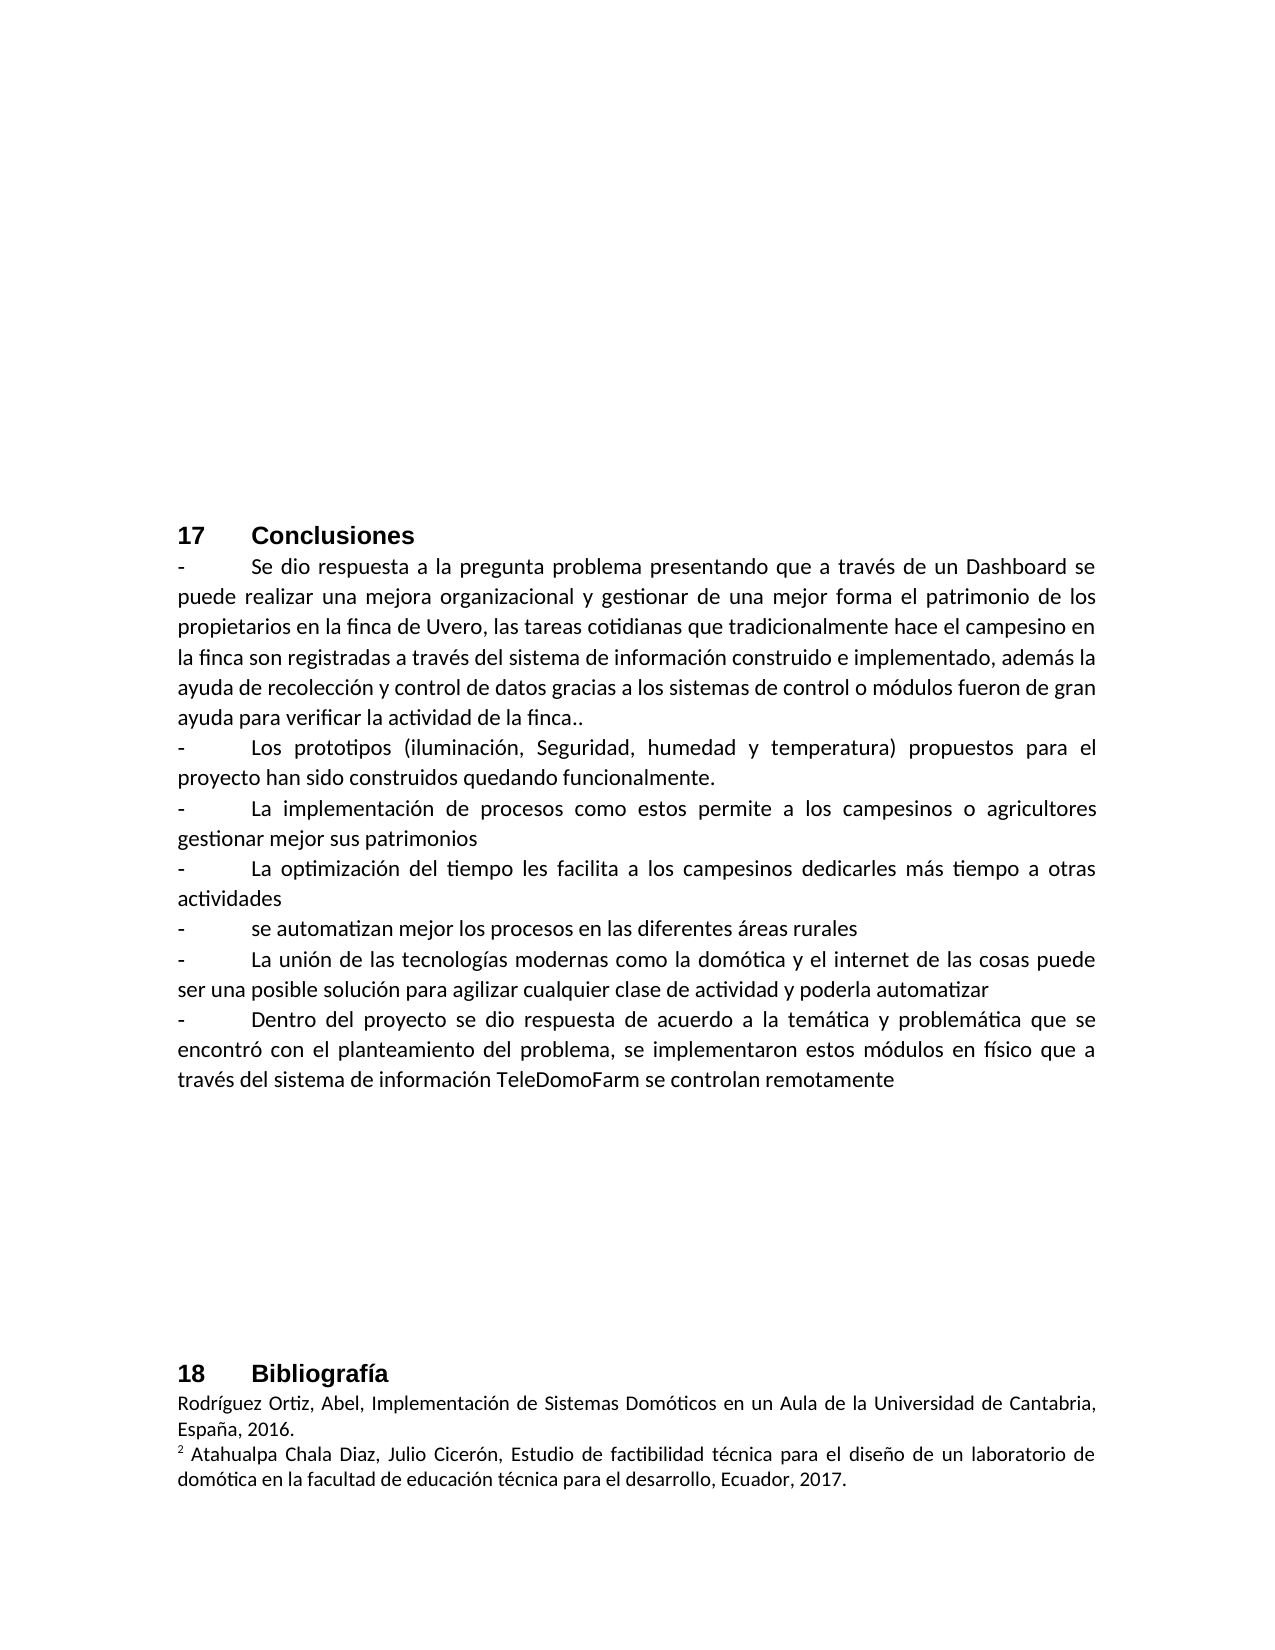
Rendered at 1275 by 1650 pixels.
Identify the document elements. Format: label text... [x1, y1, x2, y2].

list La implementación de procesos como estos permite a los campesinos o agricultores gestionar mejor sus patrimonios [177, 794, 1098, 852]
list La optimización del tiempo les facilita a los campesinos dedicarles más tiempo a otras actividades [177, 854, 1098, 912]
list Dentro del proyecto se dio respuesta de acuerdo a la temática y problemática que se encontró con el planteamiento del problema, se implementaron estos módulos en físico que a través del sistema de información TeleDomoFarm se controlan remotamente [177, 1005, 1098, 1093]
list se automatizan mejor los procesos en las diferentes áreas rurales [177, 914, 1098, 942]
list La unión de las tecnologías modernas como la domótica y el internet de las cosas puede ser una posible solución para agilizar cualquier clase de actividad y poderla automatizar [177, 945, 1098, 1003]
list Se dio respuesta a la pregunta problema presentando que a través de un Dashboard se puede realizar una mejora organizacional y gestionar de una mejor forma el patrimonio de los propietarios en la finca de Uvero, las tareas cotidianas que tradicionalmente hace el campesino en la finca son registradas a través del sistema de información construido e implementado, además la ayuda de recolección y control de datos gracias a los sistemas de control o módulos fueron de gran ayuda para verificar la actividad de la finca.. [177, 552, 1098, 731]
subtitle Conclusiones [177, 521, 1098, 550]
list Los prototipos (iluminación, Seguridad, humedad y temperatura) propuestos para el proyecto han sido construidos quedando funcionalmente. [177, 733, 1098, 791]
